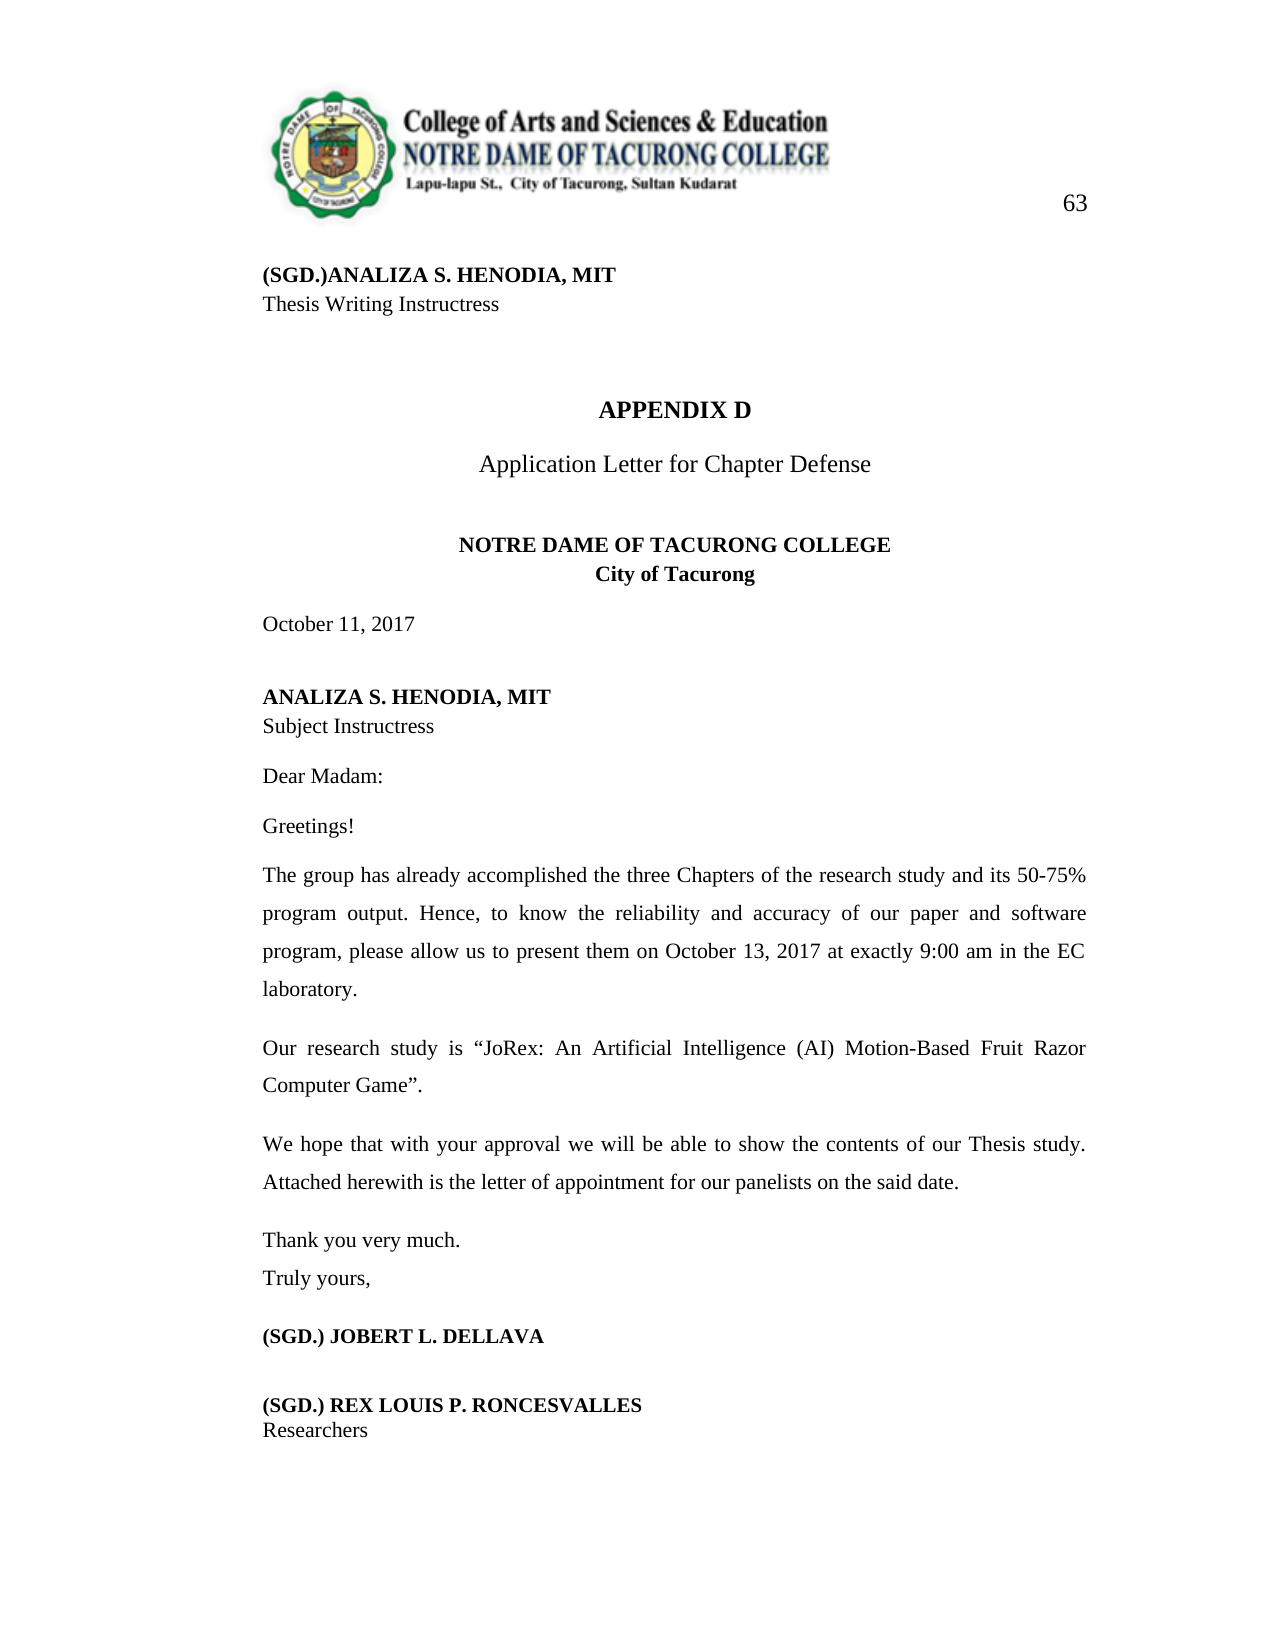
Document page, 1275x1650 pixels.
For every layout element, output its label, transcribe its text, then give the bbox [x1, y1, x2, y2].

text Thank you very much. Truly yours, [262, 1227, 1087, 1291]
text Dear Madam: [262, 763, 1087, 788]
text NOTRE DAME OF TACURONG COLLEGE City of Tacurong [262, 532, 1087, 586]
text Our research study is “JoRex: An Artificial Intelligence (AI) Motion-Based Fruit Razor Computer Game”. [262, 1034, 1087, 1098]
picture [252, 80, 885, 235]
text October 11, 2017 [262, 611, 1087, 636]
text (SGD.) REX LOUIS P. RONCESVALLES Researchers [262, 1369, 1087, 1442]
text We hope that with your approval we will be able to show the contents of our Thesis study. Attached herewith is the letter of appointment for our panelists on the said date. [262, 1131, 1087, 1194]
text APPENDIX D [262, 395, 1087, 424]
text Approved by: (SGD.)ANALIZA S. HENODIA, MIT Thesis Writing Instructress [262, 262, 1087, 317]
text Application Letter for Chapter Defense [262, 449, 1087, 507]
text (SGD.) JOBERT L. DELLAVA [262, 1324, 1087, 1348]
text The group has already accomplished the three Chapters of the research study and its 50-75% program output. Hence, to know the reliability and accuracy of our paper and software program, please allow us to present them on October 13, 2017 at exactly 9:00 am in the EC laboratory. [262, 862, 1087, 1001]
text ANALIZA S. HENODIA, MIT Subject Instructress [262, 684, 1087, 738]
text Greetings! [262, 813, 1087, 838]
